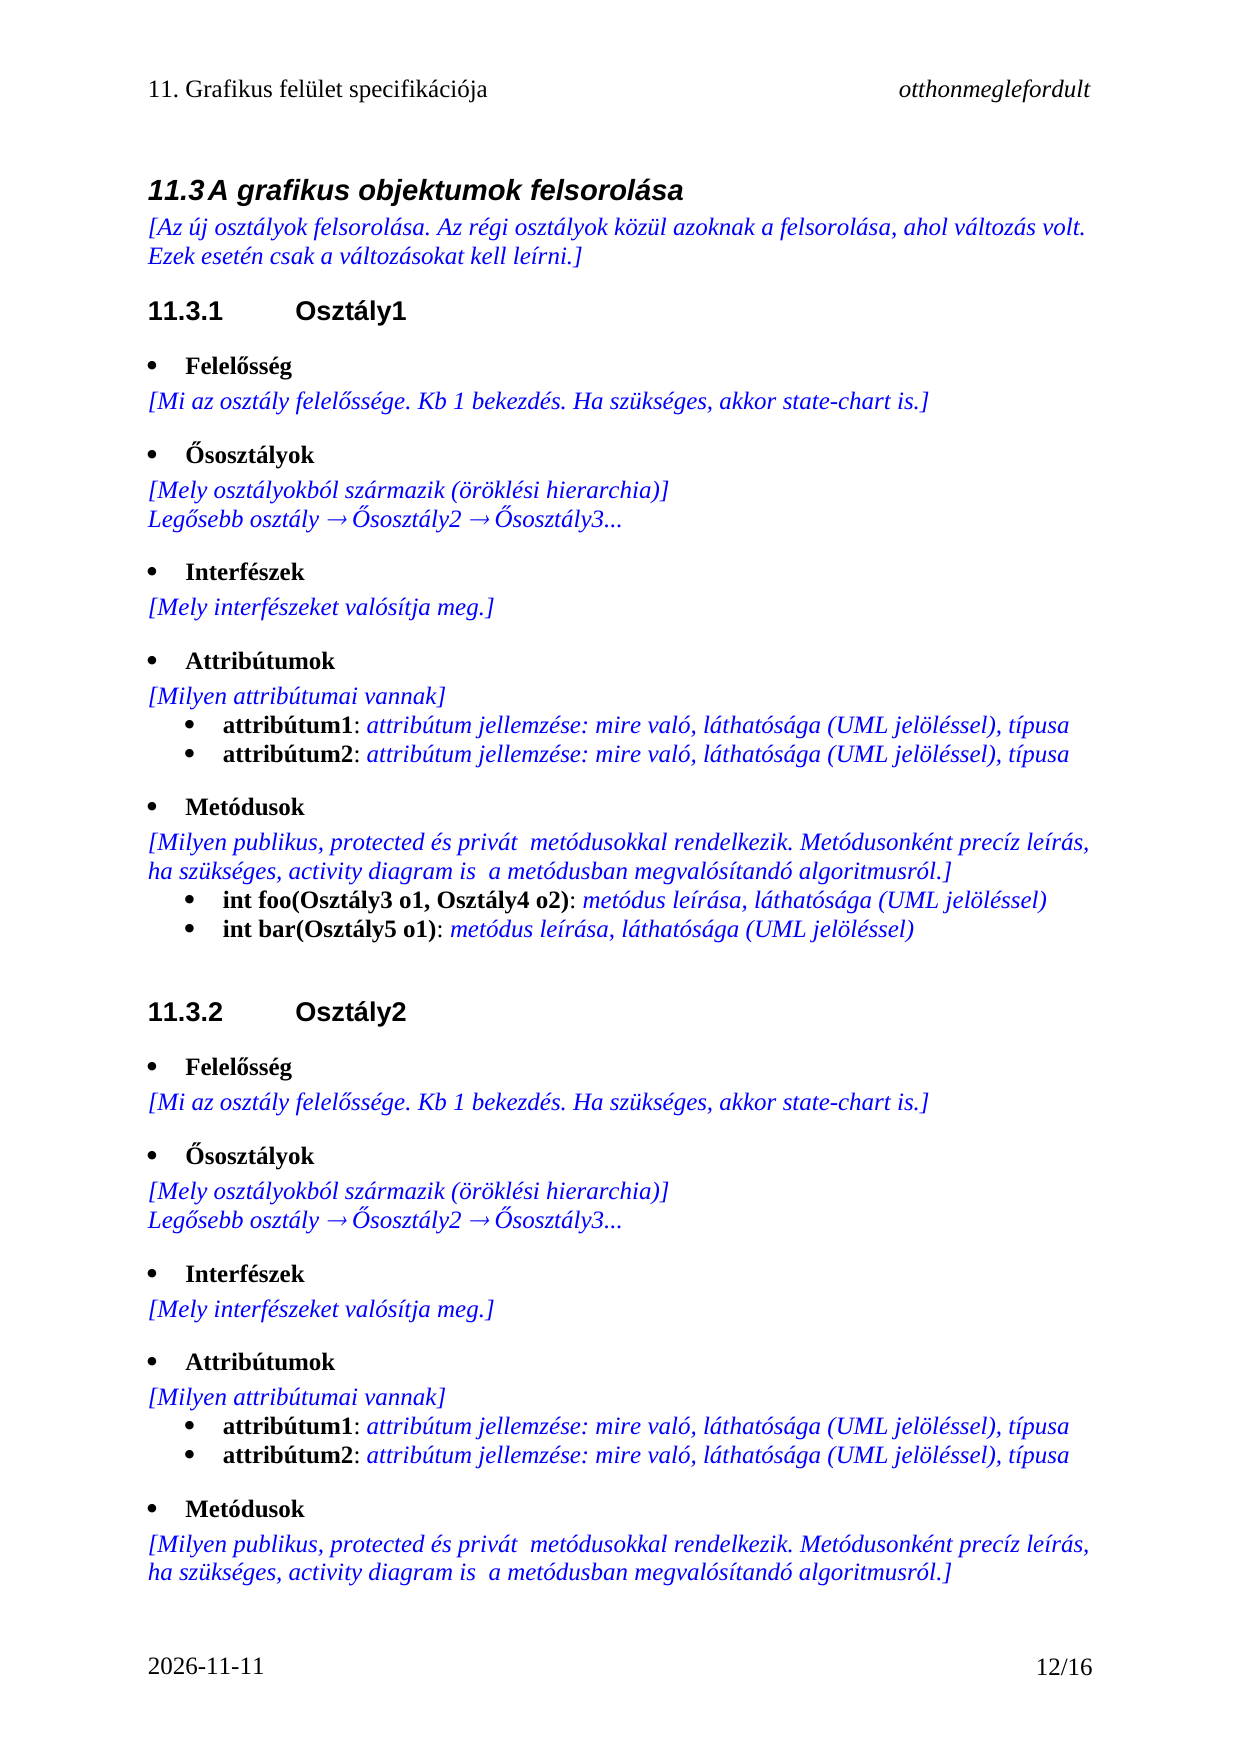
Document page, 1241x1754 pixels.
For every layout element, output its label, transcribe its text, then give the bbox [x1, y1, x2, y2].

text [Mely osztályokból származik (öröklési hierarchia)] [148, 1176, 1093, 1205]
text [Mely interfészeket valósítja meg.] [148, 592, 1093, 621]
list attribútum2: attribútum jellemzése: mire való, láthatósága (UML jelöléssel), típusa [185, 1440, 1093, 1469]
subtitle Felelősség [148, 351, 1093, 380]
subtitle Interfészek [148, 557, 1093, 586]
subtitle Metódusok [148, 1494, 1093, 1522]
subtitle Interfészek [148, 1259, 1093, 1287]
list attribútum1: attribútum jellemzése: mire való, láthatósága (UML jelöléssel), típusa [185, 1411, 1093, 1440]
text [Mi az osztály felelőssége. Kb 1 bekezdés. Ha szükséges, akkor state-chart is.] [148, 386, 1093, 415]
text [Mely osztályokból származik (öröklési hierarchia)] [148, 475, 1093, 504]
text [Milyen attribútumai vannak] [148, 1382, 1093, 1411]
subtitle Ősosztályok [148, 1141, 1093, 1170]
subtitle Felelősség [148, 1052, 1093, 1081]
text Legősebb osztály Ősosztály2 Ősosztály3... [148, 504, 1093, 532]
list attribútum1: attribútum jellemzése: mire való, láthatósága (UML jelöléssel), típusa [185, 710, 1093, 739]
subtitle Attribútumok [148, 646, 1093, 675]
subtitle Ősosztályok [148, 440, 1093, 469]
list attribútum2: attribútum jellemzése: mire való, láthatósága (UML jelöléssel), típusa [185, 739, 1093, 767]
list int foo(Osztály3 o1, Osztály4 o2): metódus leírása, láthatósága (UML jelöléssel) [185, 885, 1093, 914]
text [Milyen publikus, protected és privát metódusokkal rendelkezik. Metódusonként precíz leírás, ha szükséges, activity diagram is a metódusban megvalósítandó algoritmusról.] [148, 827, 1093, 885]
text [Milyen attribútumai vannak] [148, 681, 1093, 710]
subtitle Osztály2 [148, 996, 1093, 1027]
text [Az új osztályok felsorolása. Az régi osztályok közül azoknak a felsorolása, ahol változás volt. Ezek esetén csak a változásokat kell leírni.] [148, 212, 1093, 270]
list int bar(Osztály5 o1): metódus leírása, láthatósága (UML jelöléssel) [185, 914, 1093, 942]
subtitle A grafikus objektumok felsorolása [148, 173, 1093, 206]
text [Milyen publikus, protected és privát metódusokkal rendelkezik. Metódusonként precíz leírás, ha szükséges, activity diagram is a metódusban megvalósítandó algoritmusról.] [148, 1529, 1093, 1586]
text Legősebb osztály Ősosztály2 Ősosztály3... [148, 1205, 1093, 1234]
text [Mi az osztály felelőssége. Kb 1 bekezdés. Ha szükséges, akkor state-chart is.] [148, 1087, 1093, 1116]
text [Mely interfészeket valósítja meg.] [148, 1294, 1093, 1322]
subtitle Osztály1 [148, 295, 1093, 326]
subtitle Attribútumok [148, 1347, 1093, 1376]
subtitle Metódusok [148, 792, 1093, 821]
